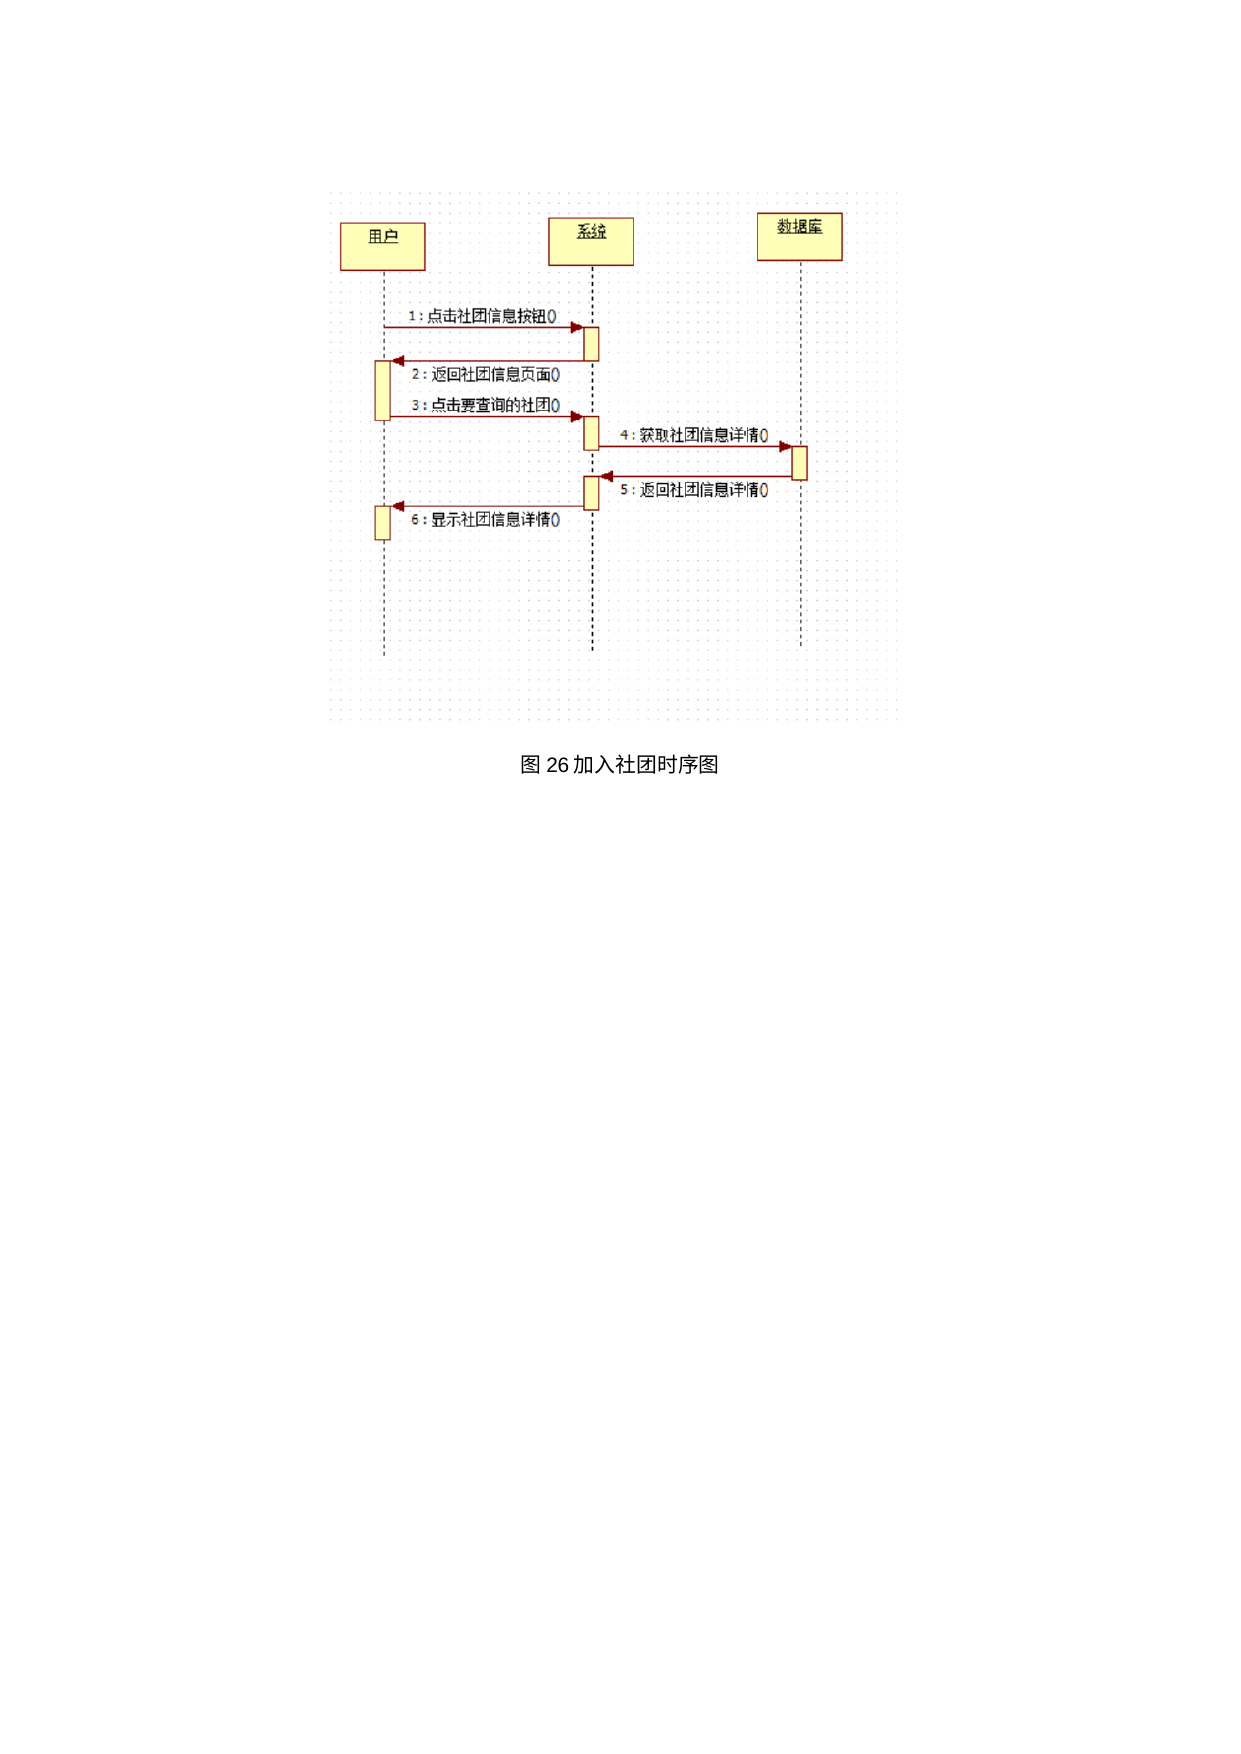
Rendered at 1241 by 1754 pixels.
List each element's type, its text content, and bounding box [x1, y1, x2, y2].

picture [327, 190, 901, 723]
